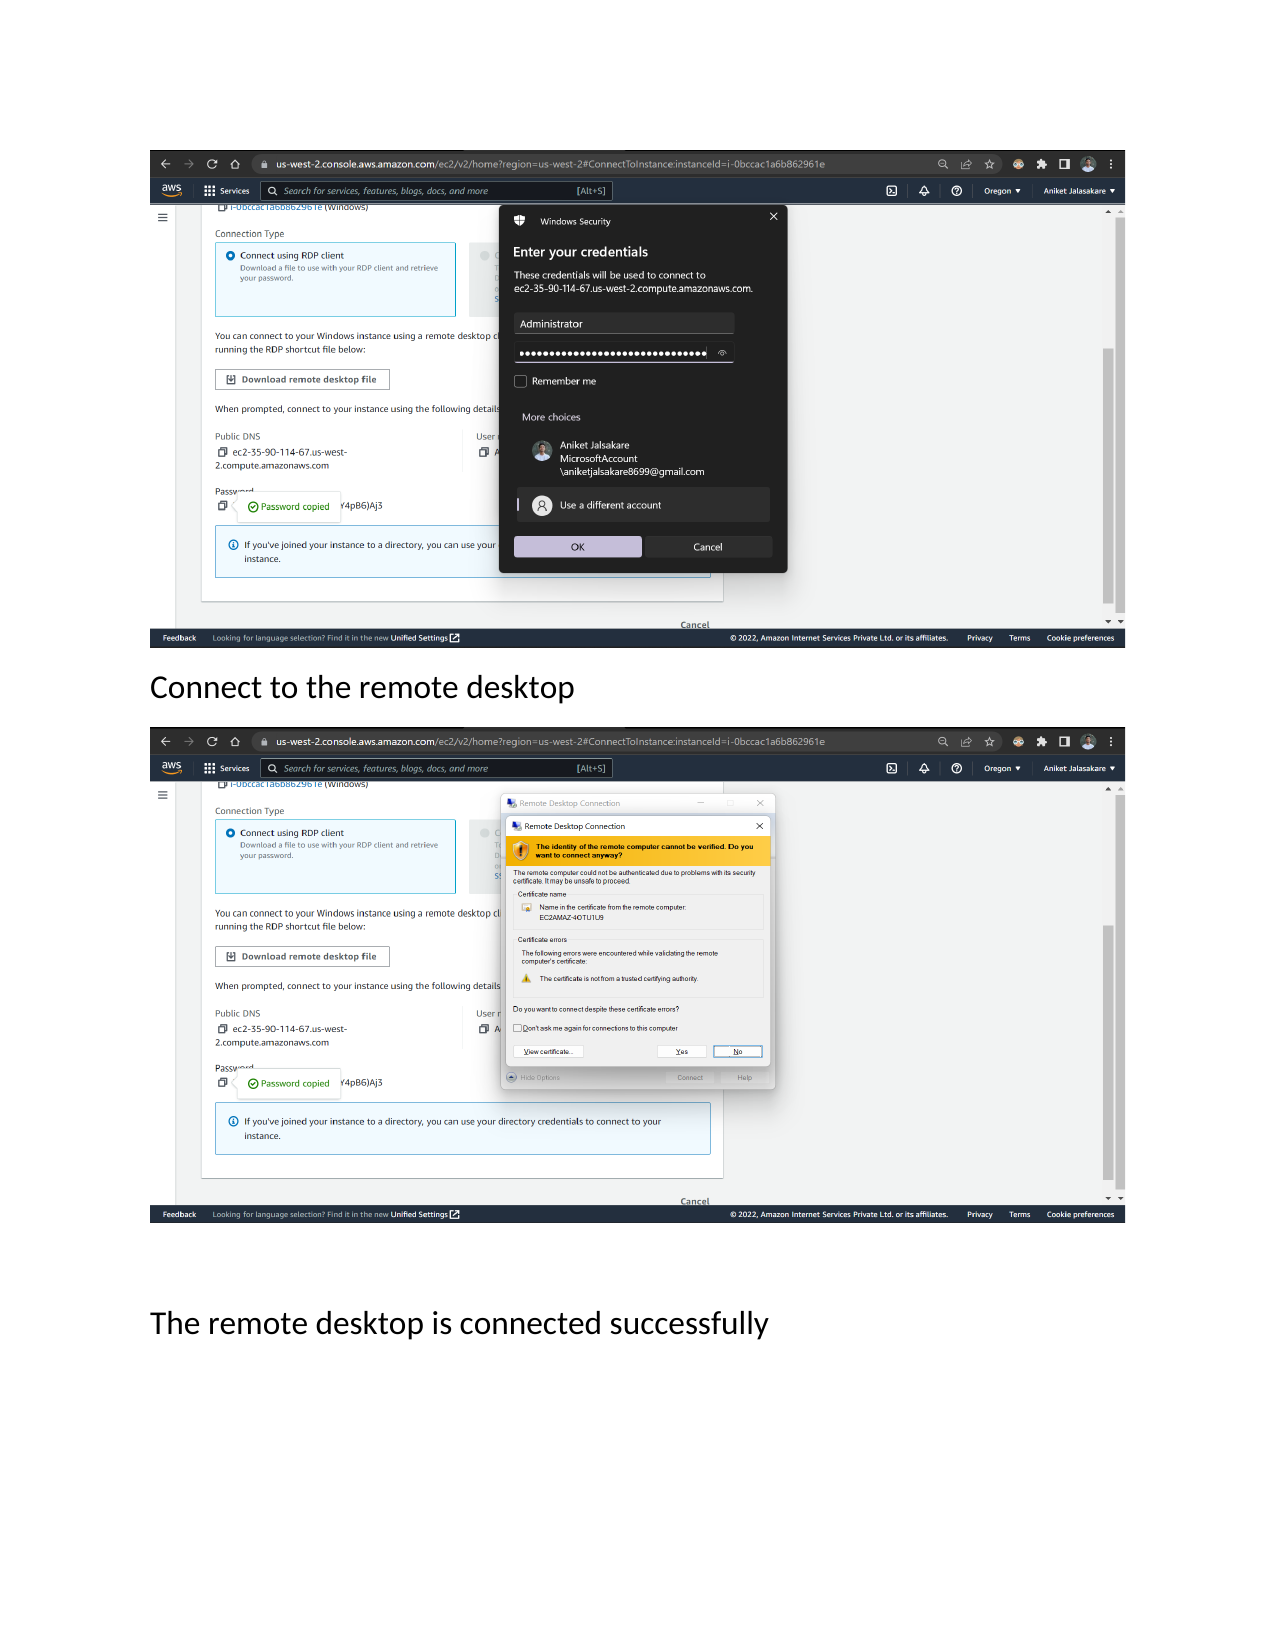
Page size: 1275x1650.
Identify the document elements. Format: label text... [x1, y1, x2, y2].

picture [150, 727, 1125, 1223]
text Connect to the remote desktop [150, 667, 1125, 707]
picture [150, 150, 1125, 648]
text The remote desktop is connected successfully [150, 1302, 1125, 1343]
